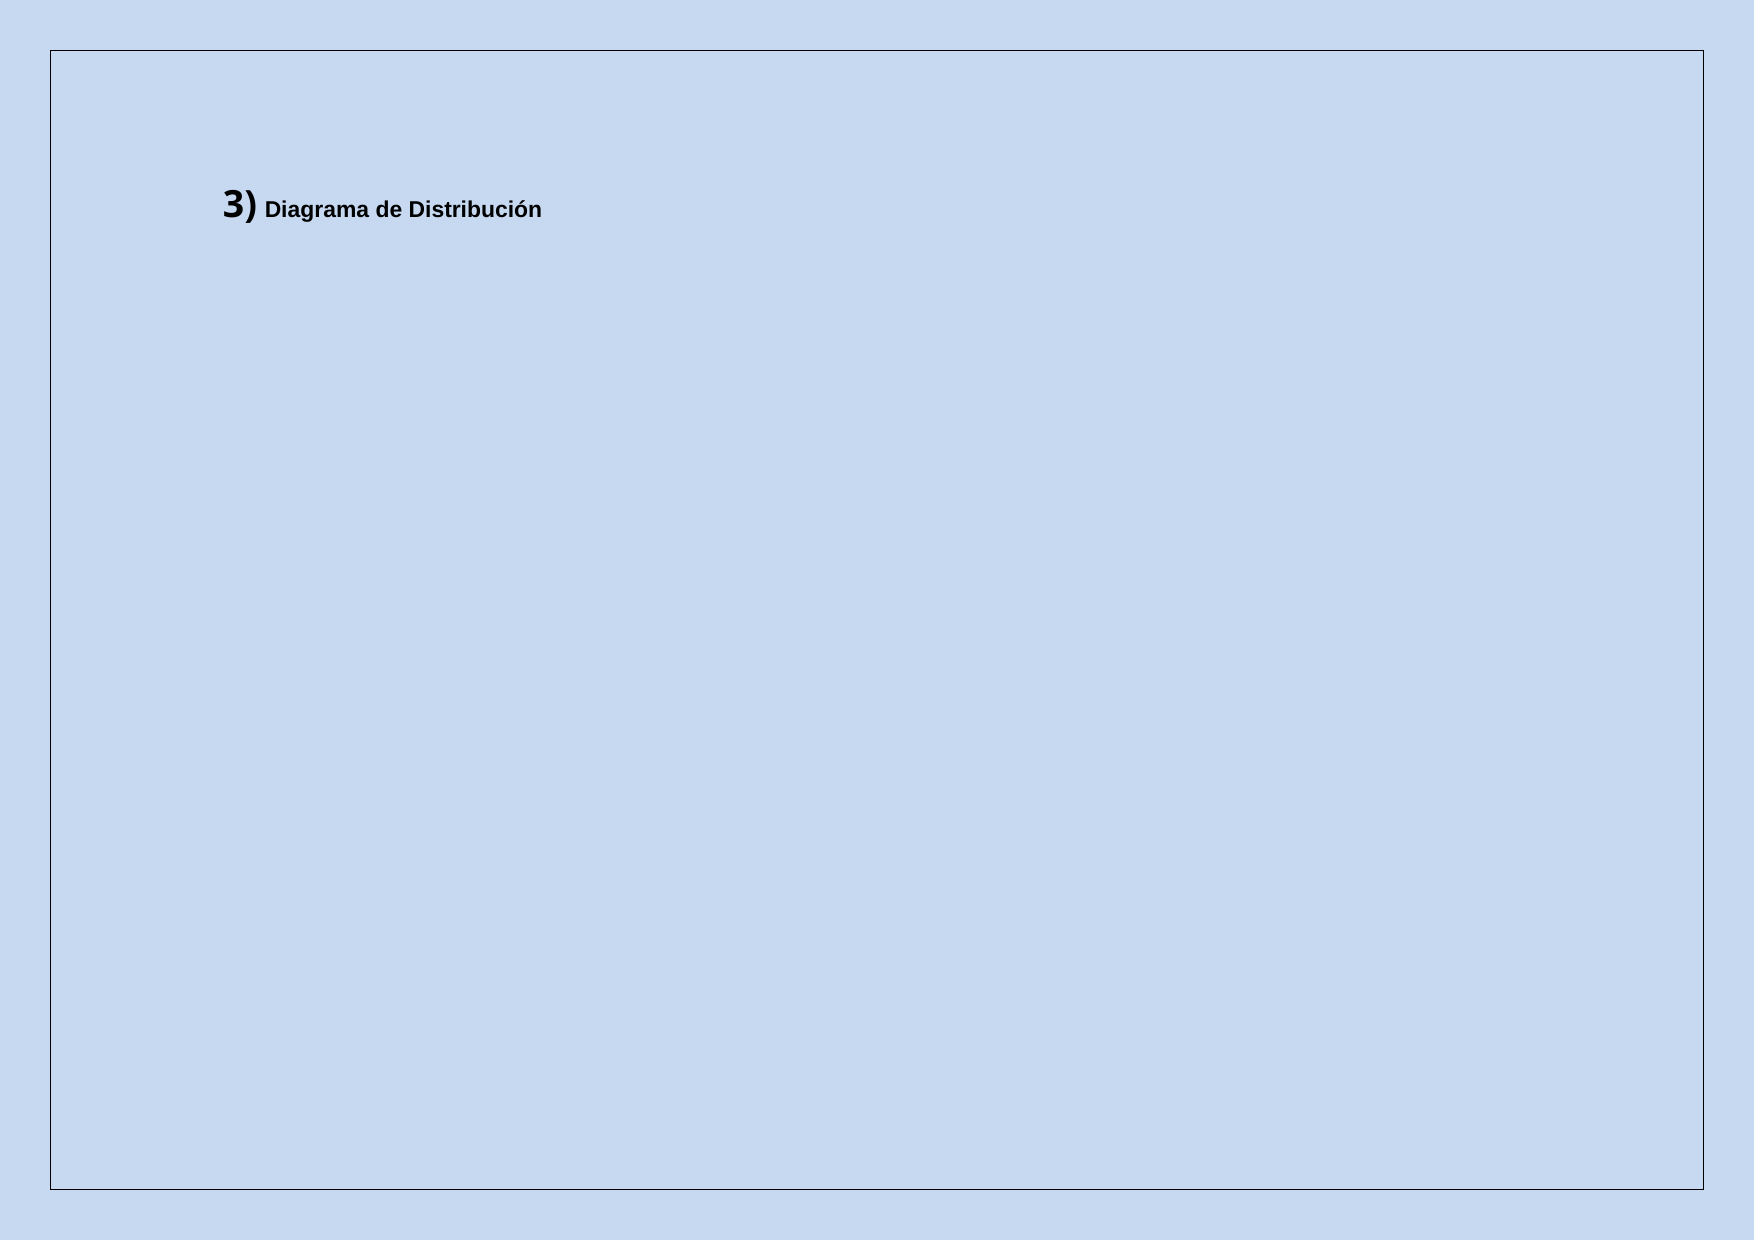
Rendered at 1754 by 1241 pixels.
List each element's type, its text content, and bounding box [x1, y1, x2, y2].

list Diagrama de Distribución [223, 177, 1606, 228]
